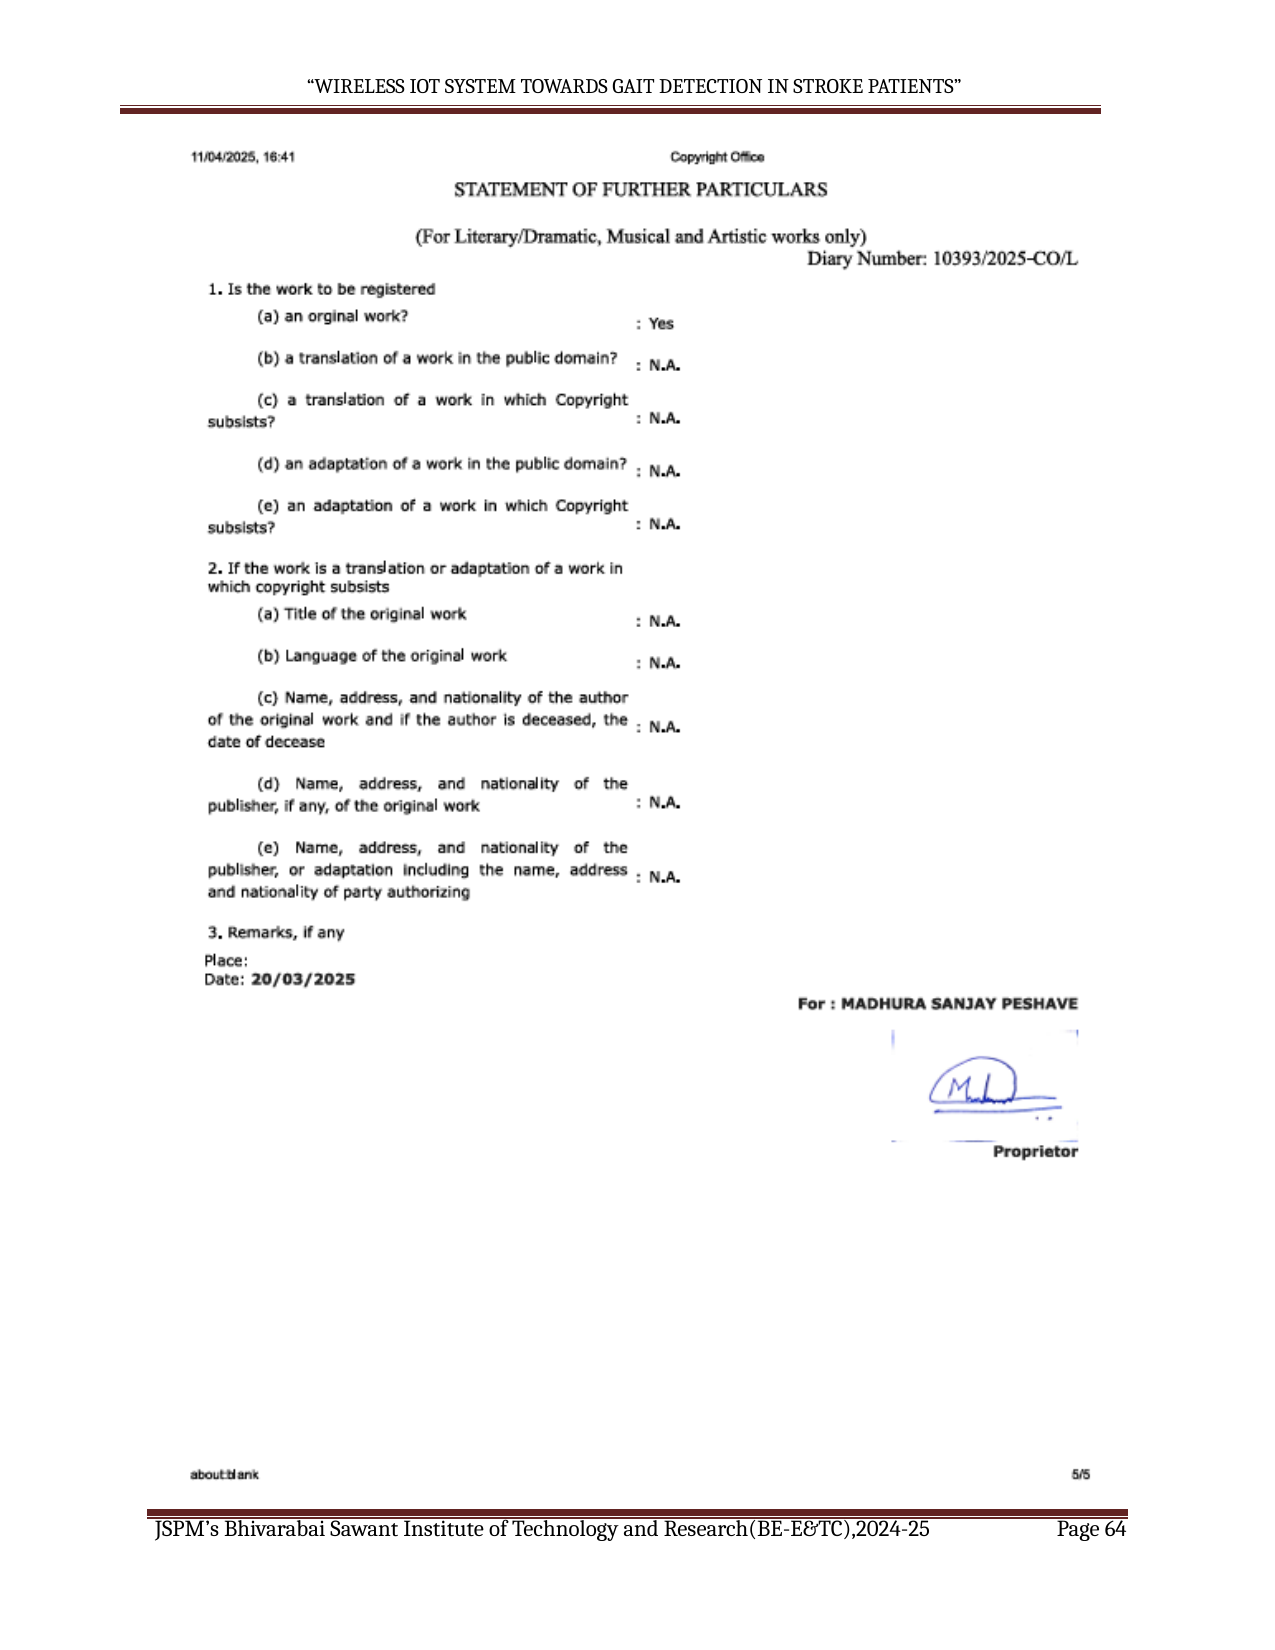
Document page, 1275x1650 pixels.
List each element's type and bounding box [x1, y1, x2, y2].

picture [171, 143, 1105, 1486]
